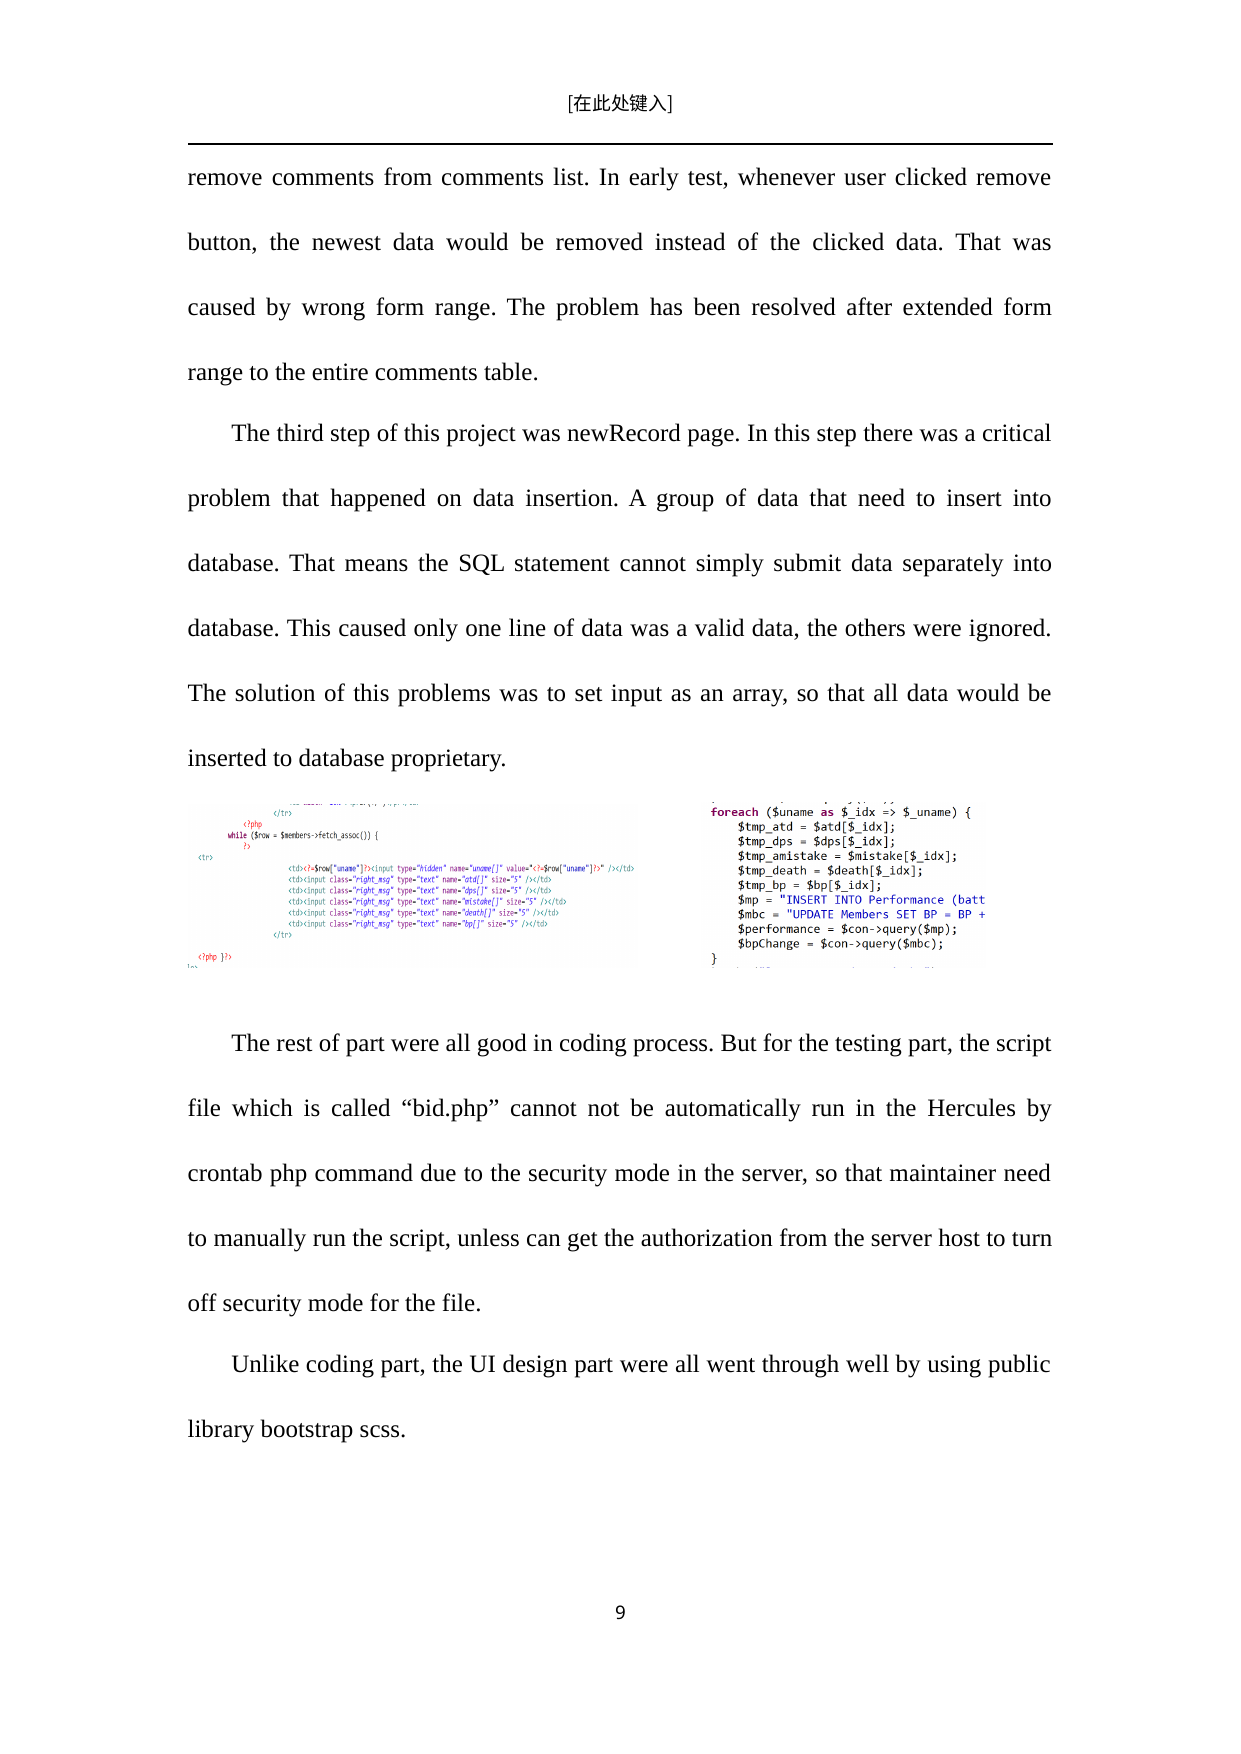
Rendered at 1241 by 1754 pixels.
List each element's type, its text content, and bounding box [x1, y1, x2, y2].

picture [700, 802, 986, 968]
text The rest of part were all good in coding process. But for the testing part, the script file which is called “bid.php” cannot not be automatically run in the Hercules by crontab php command due to the security mode in the server, so that maintainer need to manually run the script, unless can get the authorization from the server host to turn off security mode for the file. [187, 1026, 1053, 1318]
picture [187, 804, 639, 968]
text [187, 160, 1053, 387]
text Unlike coding part, the UI design part were all went through well by using public library bootstrap scss. [187, 1347, 1053, 1445]
text The third step of this project was newRecord page. In this step there was a critical problem that happened on data insertion. A group of data that need to insert into database. That means the SQL statement cannot simply submit data separately into database. This caused only one line of data was a valid data, the others were ignored. The solution of this problems was to set input as an array, so that all data would be inserted to database proprietary. [187, 416, 1053, 773]
